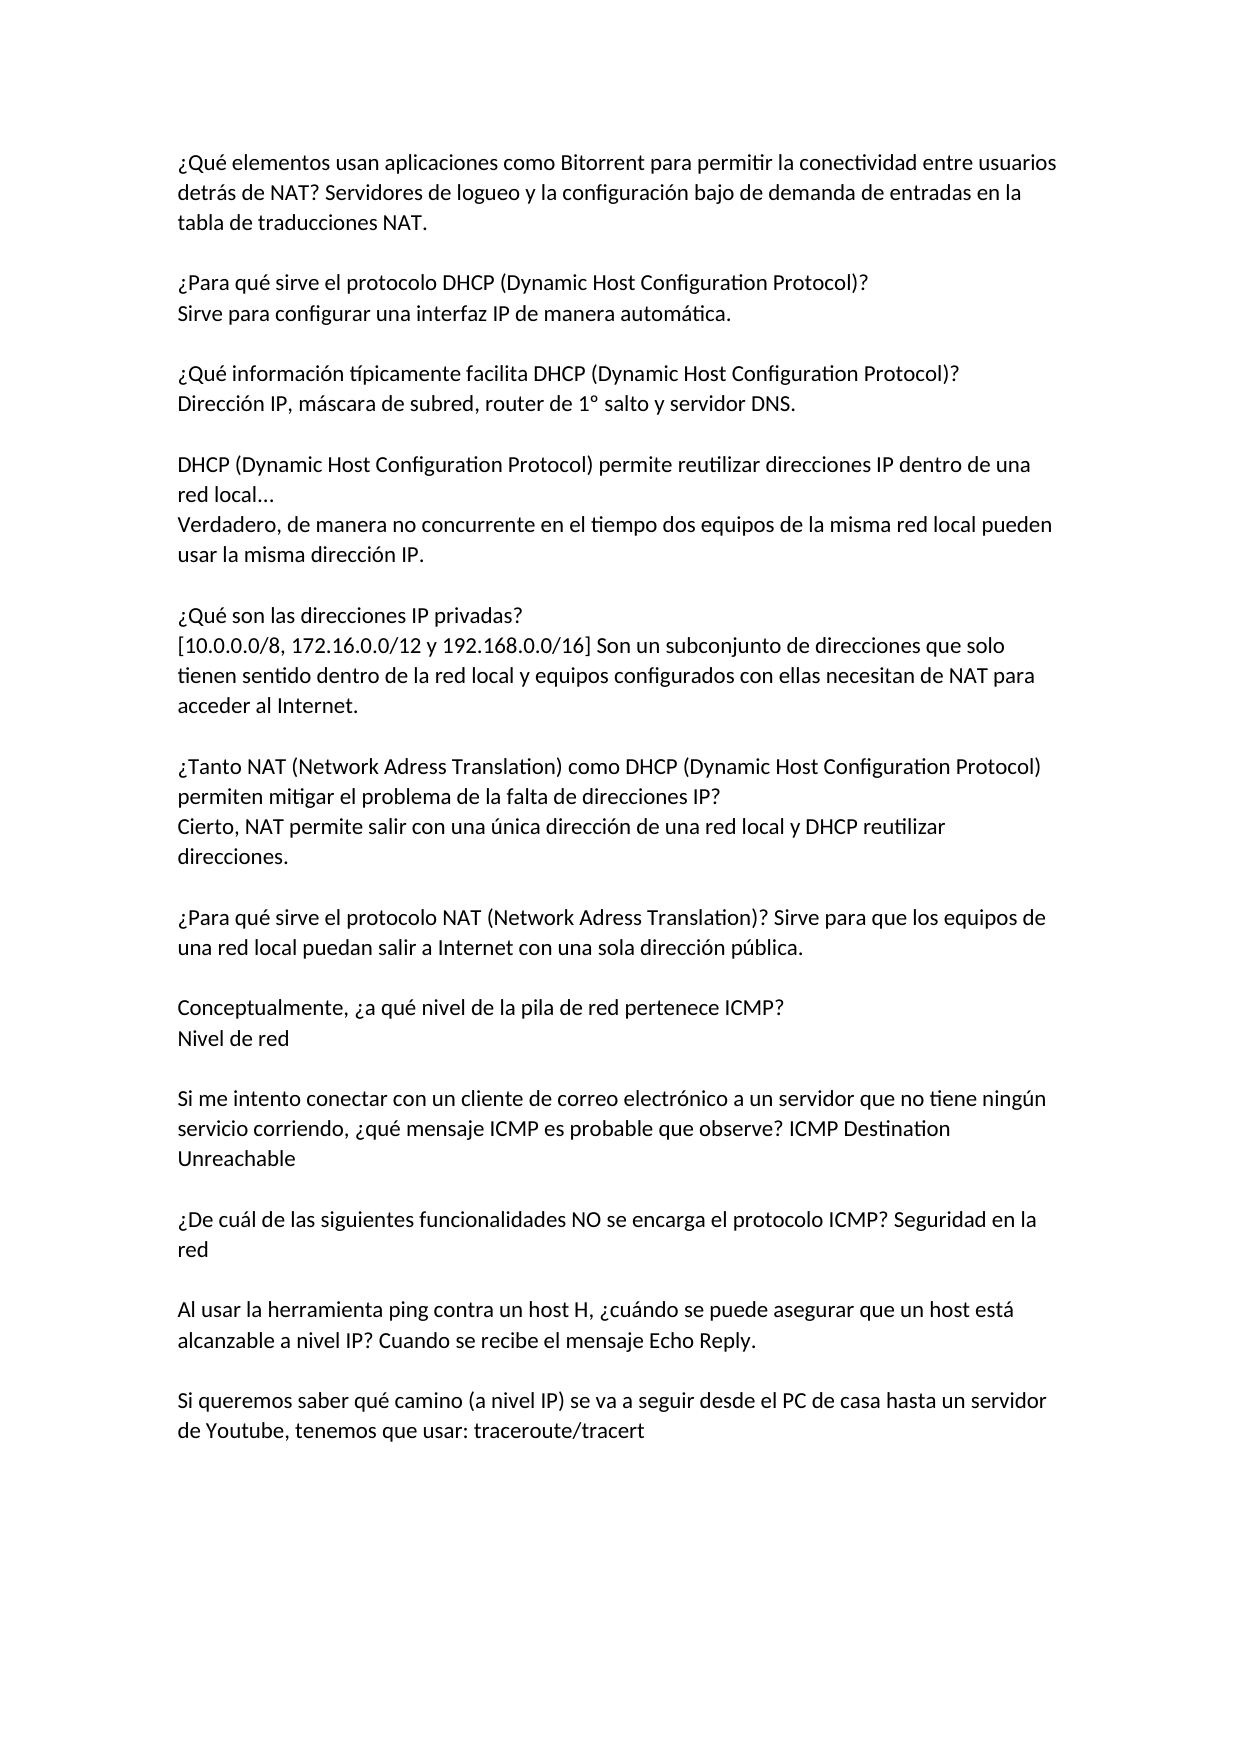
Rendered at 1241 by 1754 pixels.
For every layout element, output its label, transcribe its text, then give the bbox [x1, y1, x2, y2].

text ¿Qué información típicamente facilita DHCP (Dynamic Host Configuration Protocol)? Dirección IP, máscara de subred, router de 1º salto y servidor DNS. [177, 359, 1063, 417]
text Conceptualmente, ¿a qué nivel de la pila de red pertenece ICMP? Nivel de red [177, 993, 1063, 1052]
text ¿Tanto NAT (Network Adress Translation) como DHCP (Dynamic Host Configuration Protocol) permiten mitigar el problema de la falta de direcciones IP? Cierto, NAT permite salir con una única dirección de una red local y DHCP reutilizar direcciones. [177, 752, 1063, 870]
text ¿Qué son las direcciones IP privadas? [177, 601, 1063, 629]
text ¿De cuál de las siguientes funcionalidades NO se encarga el protocolo ICMP? Seguridad en la red [177, 1205, 1063, 1263]
text Si me intento conectar con un cliente de correo electrónico a un servidor que no tiene ningún servicio corriendo, ¿qué mensaje ICMP es probable que observe? ICMP Destination Unreachable [177, 1084, 1063, 1172]
text Al usar la herramienta ping contra un host H, ¿cuándo se puede asegurar que un host está alcanzable a nivel IP? Cuando se recibe el mensaje Echo Reply. [177, 1296, 1063, 1354]
text ¿Para qué sirve el protocolo NAT (Network Adress Translation)? Sirve para que los equipos de una red local puedan salir a Internet con una sola dirección pública. [177, 903, 1063, 961]
text ¿Para qué sirve el protocolo DHCP (Dynamic Host Configuration Protocol)? Sirve para configurar una interfaz IP de manera automática. [177, 268, 1063, 327]
text Si queremos saber qué camino (a nivel IP) se va a seguir desde el PC de casa hasta un servidor de Youtube, tenemos que usar: traceroute/tracert [177, 1386, 1063, 1444]
text [10.0.0.0/8, 172.16.0.0/12 y 192.168.0.0/16] Son un subconjunto de direcciones que solo tienen sentido dentro de la red local y equipos configurados con ellas necesitan de NAT para acceder al Internet. [177, 631, 1063, 719]
text DHCP (Dynamic Host Configuration Protocol) permite reutilizar direcciones IP dentro de una red local... Verdadero, de manera no concurrente en el tiempo dos equipos de la misma red local pueden usar la misma dirección IP. [177, 450, 1063, 568]
text ¿Qué elementos usan aplicaciones como Bitorrent para permitir la conectividad entre usuarios detrás de NAT? Servidores de logueo y la configuración bajo de demanda de entradas en la tabla de traducciones NAT. [177, 148, 1063, 236]
